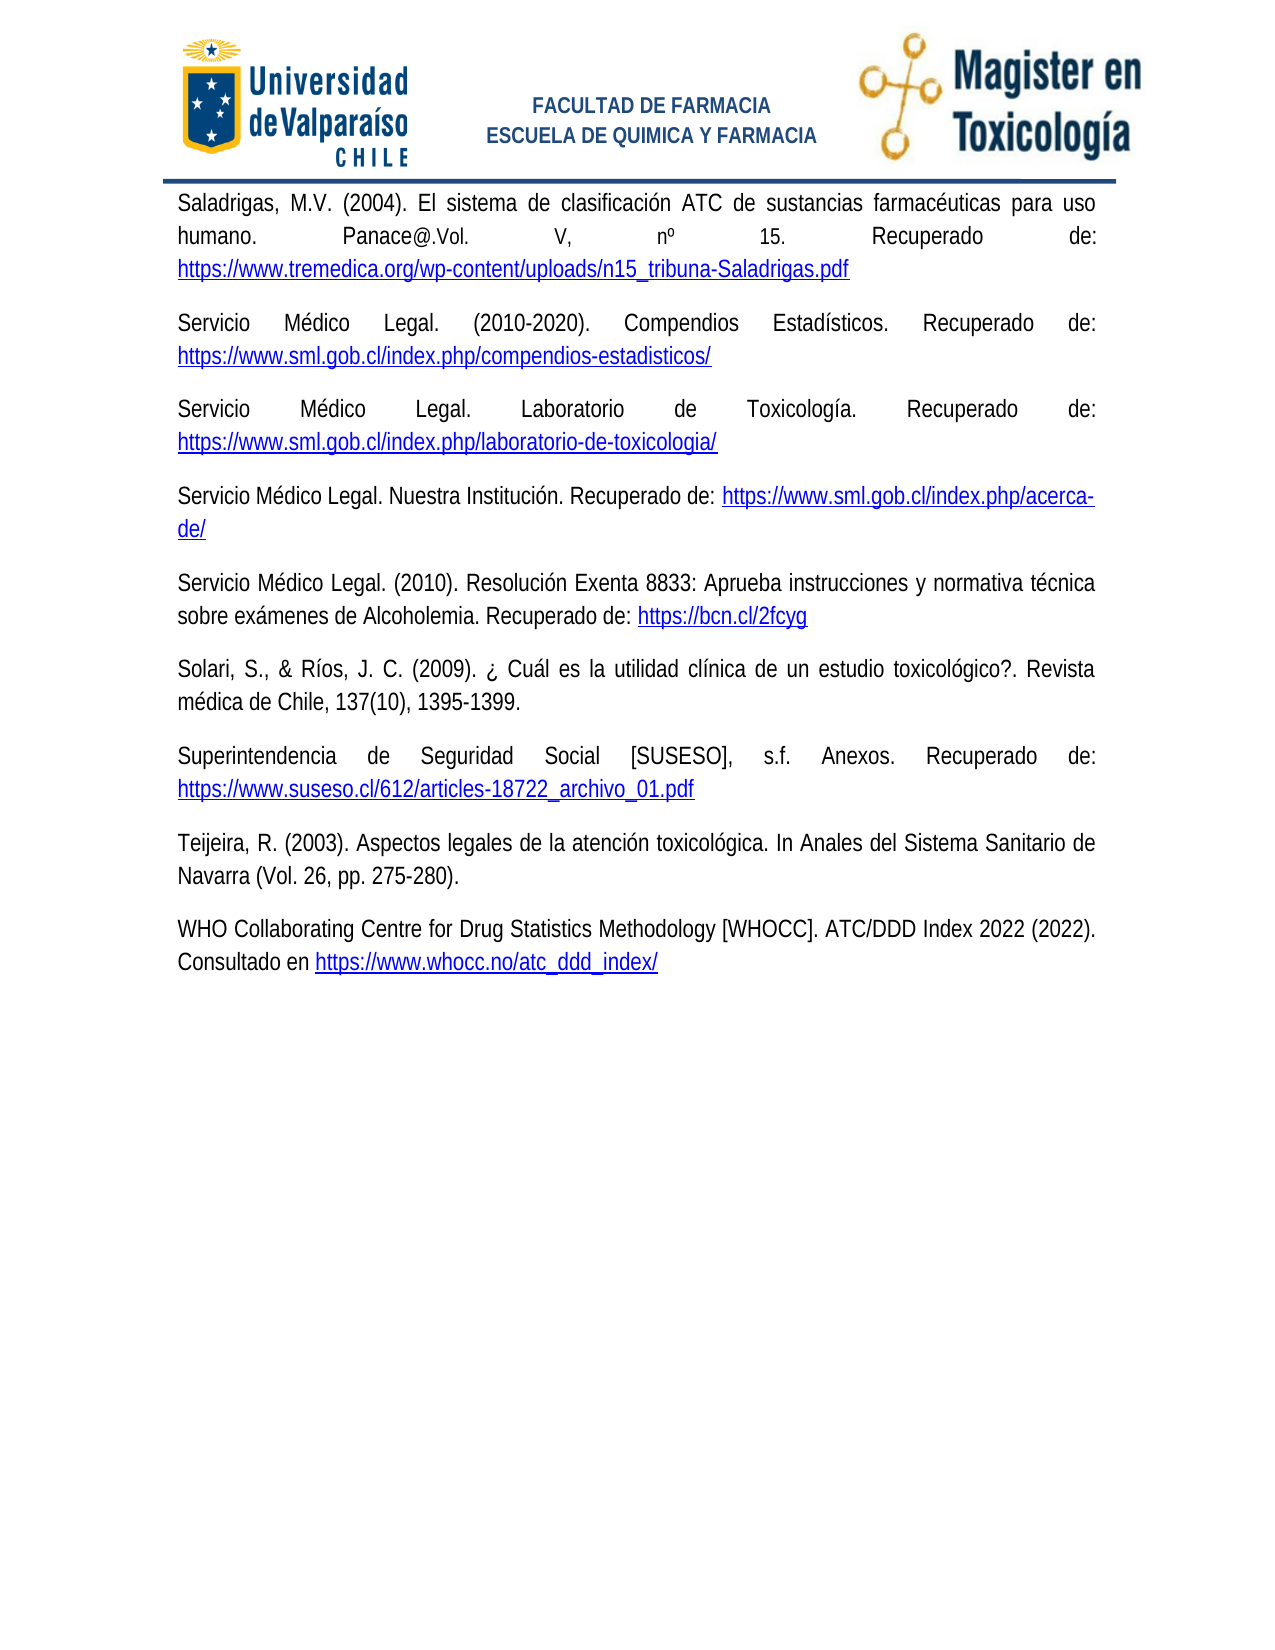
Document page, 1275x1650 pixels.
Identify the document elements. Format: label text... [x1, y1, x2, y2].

picture [856, 25, 1149, 168]
text Solari, S., & Ríos, J. C. (2009). ¿ Cuál es la utilidad clínica de un estudio toxicológico?. Revista médica de Chile, 137(10), 1395-1399. [177, 654, 1098, 716]
text Servicio Médico Legal. (2010-2020). Compendios Estadísticos. Recuperado de: https://www.sml.gob.cl/index.php/compendios-estadisticos/ [177, 308, 1098, 369]
picture [182, 39, 408, 167]
text Superintendencia de Seguridad Social [SUSESO], s.f. Anexos. Recuperado de: https://www.suseso.cl/612/articles-18722_archivo_01.pdf [177, 741, 1098, 803]
text Servicio Médico Legal. Laboratorio de Toxicología. Recuperado de: https://www.sml.gob.cl/index.php/laboratorio-de-toxicologia/ [177, 394, 1098, 456]
text Servicio Médico Legal. (2010). Resolución Exenta 8833: Aprueba instrucciones y normativa técnica sobre exámenes de Alcoholemia. Recuperado de: https://bcn.cl/2fcyg [177, 568, 1098, 629]
text Saladrigas, M.V. (2004). El sistema de clasificación ATC de sustancias farmacéuticas para uso humano. Panace@.Vol. V, nº 15. Recuperado de: https://www.tremedica.org/wp-content/uploads/n15_tribuna-Saladrigas.pdf [177, 188, 1098, 283]
text Servicio Médico Legal. Nuestra Institución. Recuperado de: https://www.sml.gob.cl/index.php/acerca-de/ [177, 481, 1098, 543]
text WHO Collaborating Centre for Drug Statistics Methodology [WHOCC]. ATC/DDD Index 2022 (2022). Consultado en https://www.whocc.no/atc_ddd_index/ [177, 914, 1098, 976]
text Teijeira, R. (2003). Aspectos legales de la atención toxicológica. In Anales del Sistema Sanitario de Navarra (Vol. 26, pp. 275-280). [177, 828, 1098, 889]
